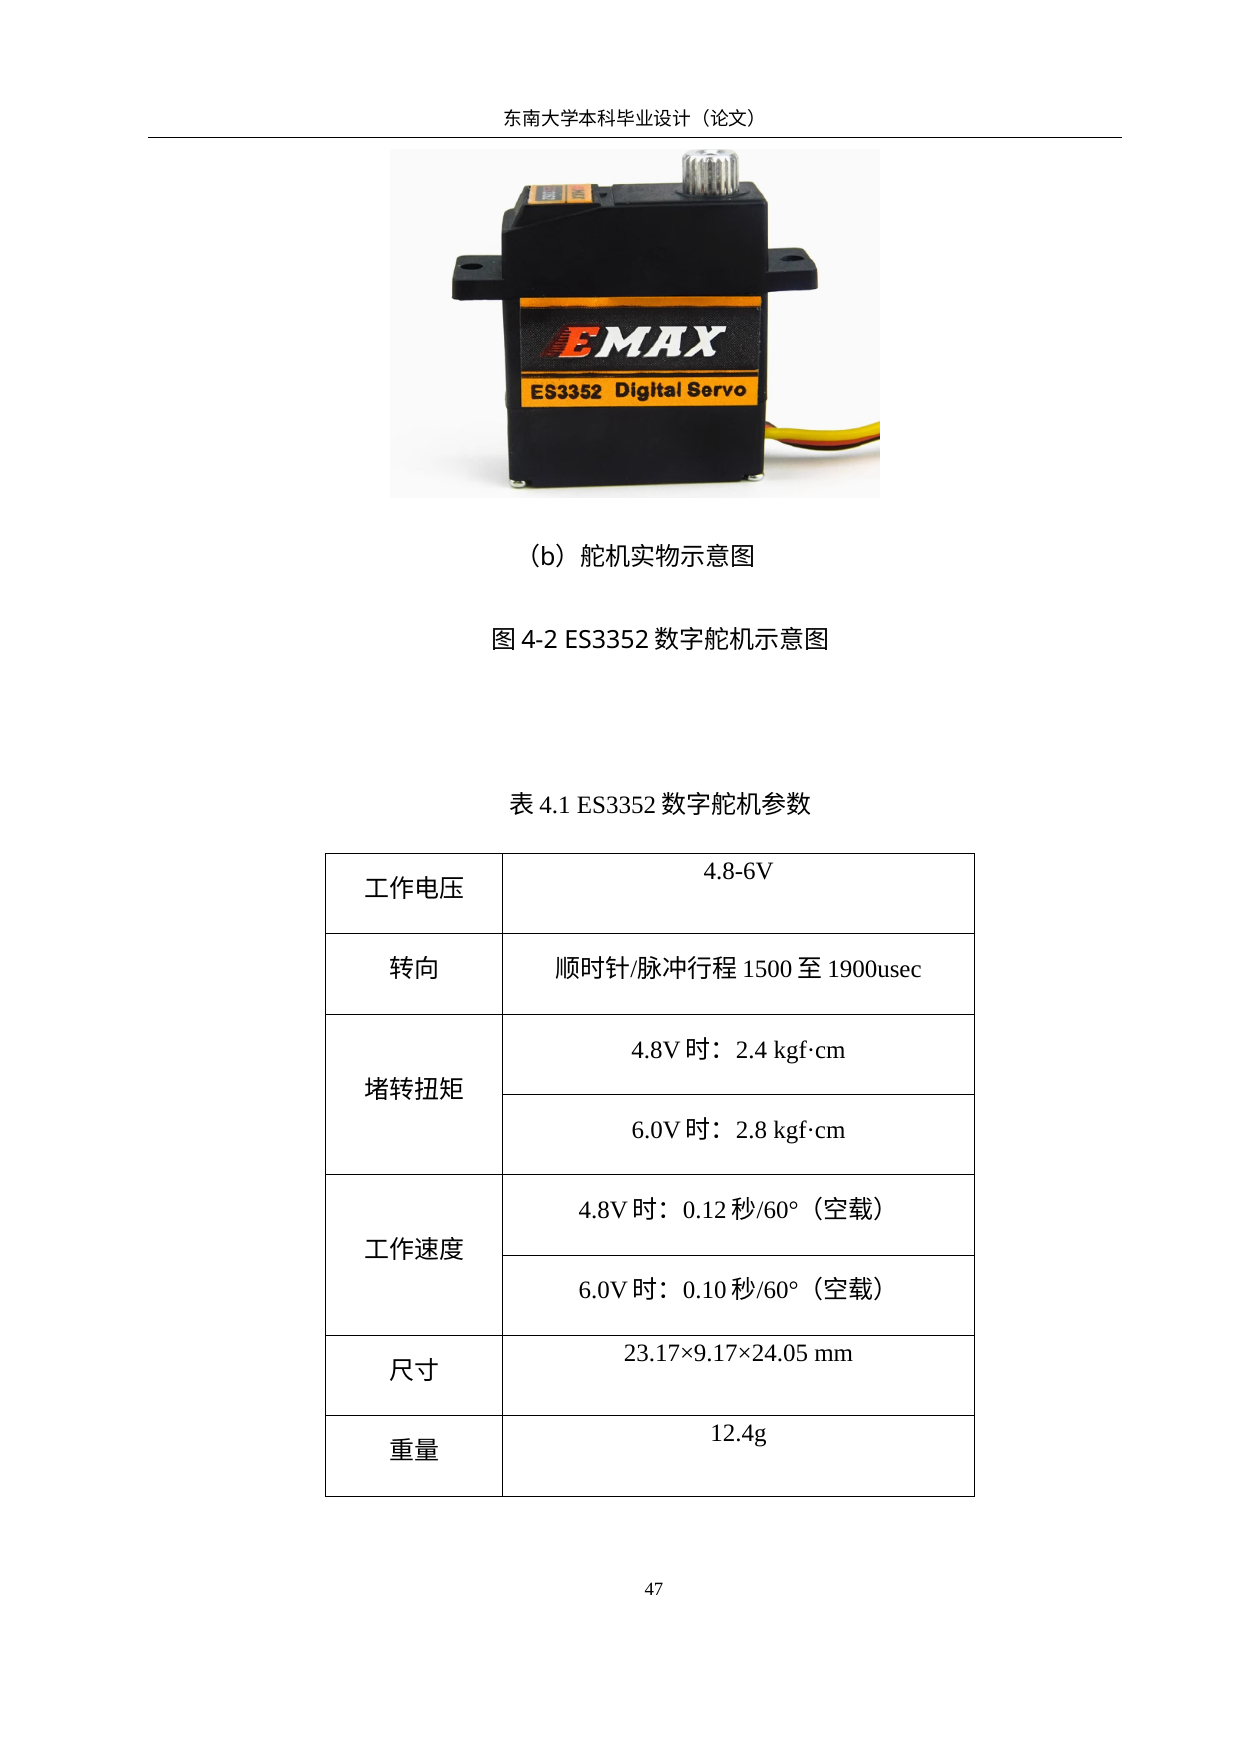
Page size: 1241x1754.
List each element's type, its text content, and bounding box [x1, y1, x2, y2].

table_cell 顺时针/脉冲行程1500至1900usec [503, 934, 974, 1014]
table_cell 重量 [326, 1416, 502, 1496]
table_cell 堵转扭矩 [326, 1015, 502, 1174]
table_cell 转向 [326, 934, 502, 1014]
table_cell 6.0V时：0.10秒/60°（空载） [503, 1256, 974, 1335]
text 图4-2 ES3352数字舵机示意图 [148, 605, 1122, 670]
table_cell 4.8V时：0.12秒/60°（空载） [503, 1175, 974, 1254]
table_header 工作电压 [326, 854, 502, 933]
table_header 4.8-6V [503, 854, 974, 933]
picture [389, 149, 880, 498]
table_cell 尺寸 [326, 1336, 502, 1415]
text 表4.1 ES3352数字舵机参数 [148, 770, 1122, 835]
table_cell 12.4g [503, 1416, 974, 1496]
table_cell 4.8V时：2.4 kgf·cm [503, 1015, 974, 1094]
table_cell 23.17×9.17×24.05 mm [503, 1336, 974, 1415]
table_cell 工作速度 [326, 1175, 502, 1335]
table_cell 6.0V时：2.8 kgf·cm [503, 1095, 974, 1174]
text （b）舵机实物示意图 [148, 522, 1122, 587]
